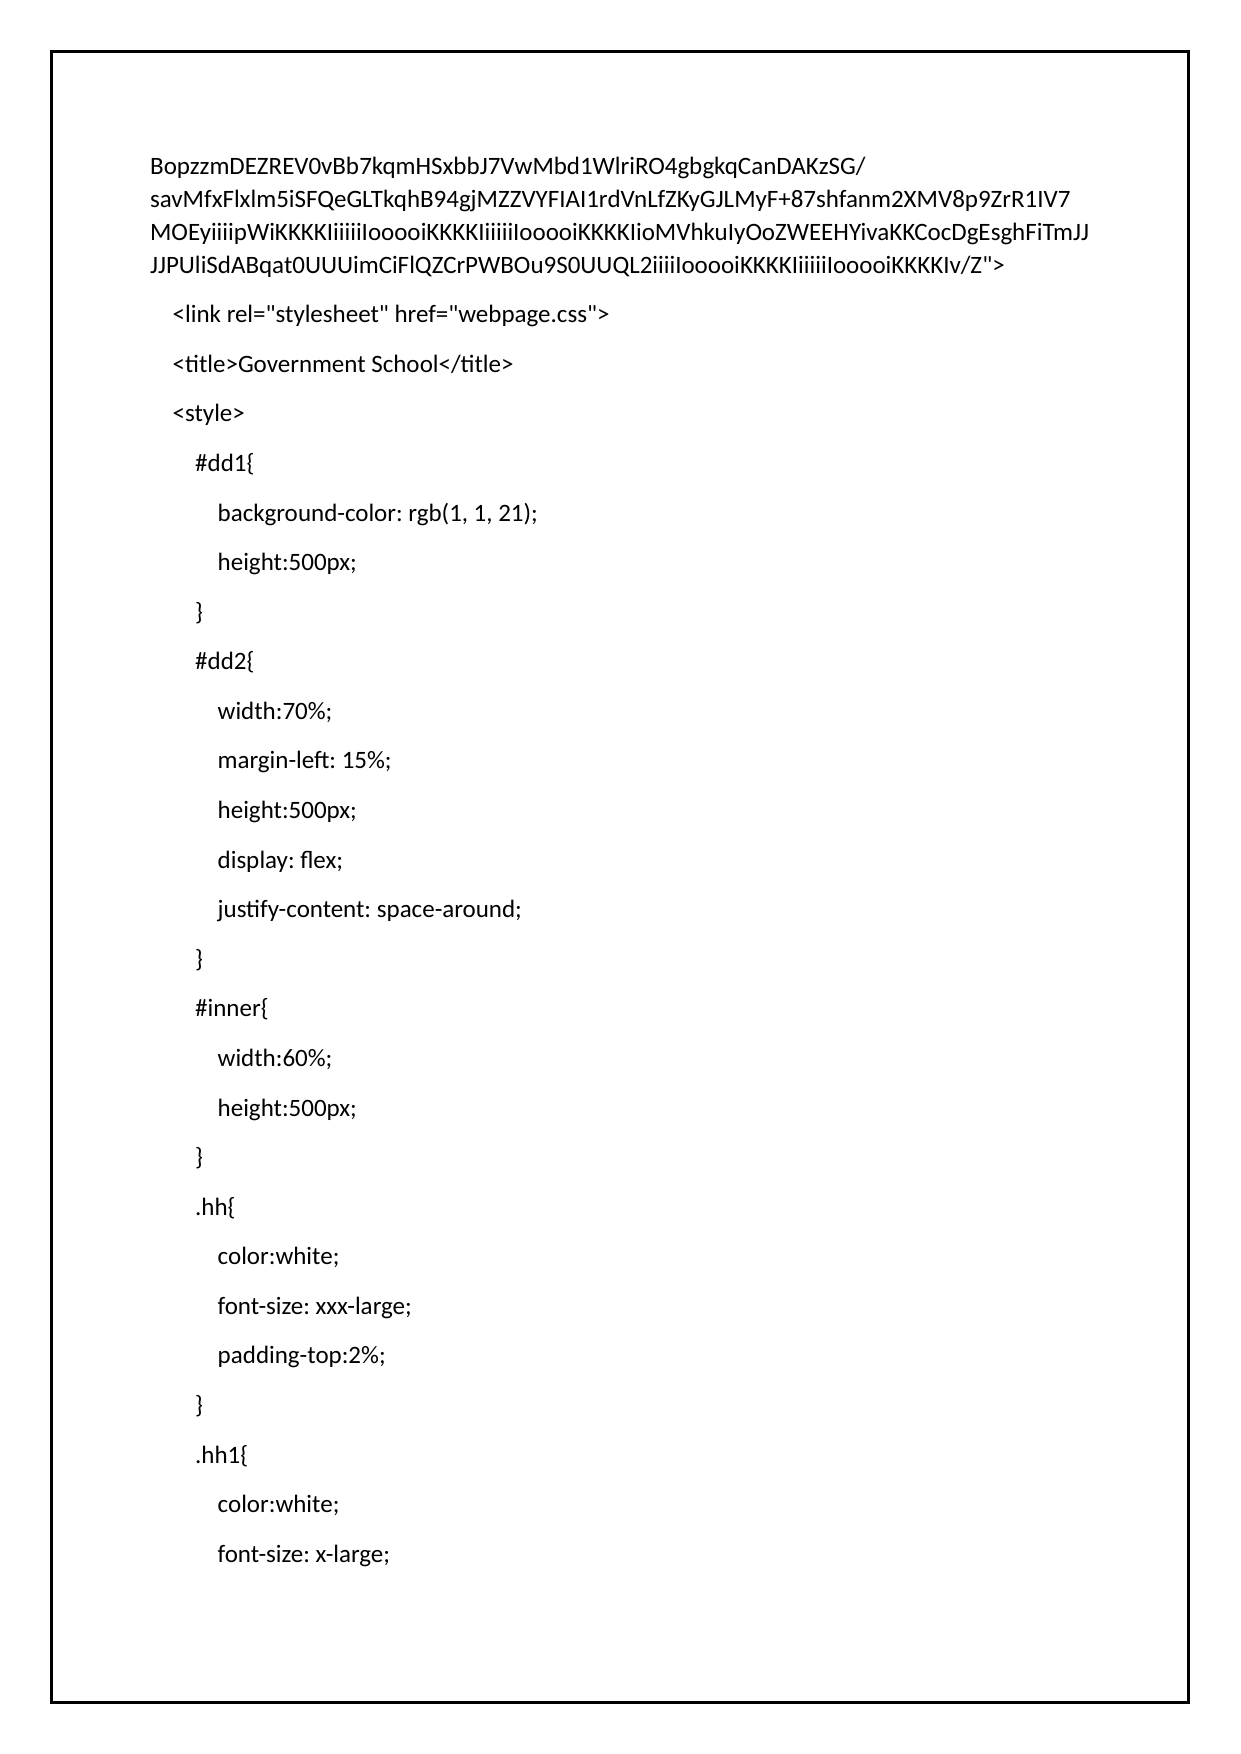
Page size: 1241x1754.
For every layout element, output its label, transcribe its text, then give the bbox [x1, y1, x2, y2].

text } [150, 596, 1090, 626]
text } [150, 1389, 1090, 1420]
text #dd2{ [150, 645, 1090, 676]
text <title>Government School</title> [150, 348, 1090, 378]
text font-size: x-large; [150, 1538, 1090, 1568]
text font-size: xxx-large; [150, 1290, 1090, 1321]
text margin-left: 15%; [150, 744, 1090, 775]
text color:white; [150, 1240, 1090, 1271]
text .hh1{ [150, 1439, 1090, 1469]
text <style> [150, 397, 1090, 428]
text } [150, 1141, 1090, 1172]
text justify-content: space-around; [150, 893, 1090, 924]
text #dd1{ [150, 447, 1090, 478]
text padding-top:2%; [150, 1339, 1090, 1370]
text <link rel="stylesheet" href="webpage.css"> [150, 298, 1090, 329]
text height:500px; [150, 794, 1090, 825]
text color:white; [150, 1488, 1090, 1519]
text .hh{ [150, 1191, 1090, 1221]
text } [150, 943, 1090, 973]
text #inner{ [150, 992, 1090, 1023]
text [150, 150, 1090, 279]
text display: flex; [150, 844, 1090, 874]
text height:500px; [150, 1092, 1090, 1122]
text background-color: rgb(1, 1, 21); [150, 497, 1090, 527]
text width:60%; [150, 1042, 1090, 1073]
text height:500px; [150, 546, 1090, 577]
text width:70%; [150, 695, 1090, 726]
